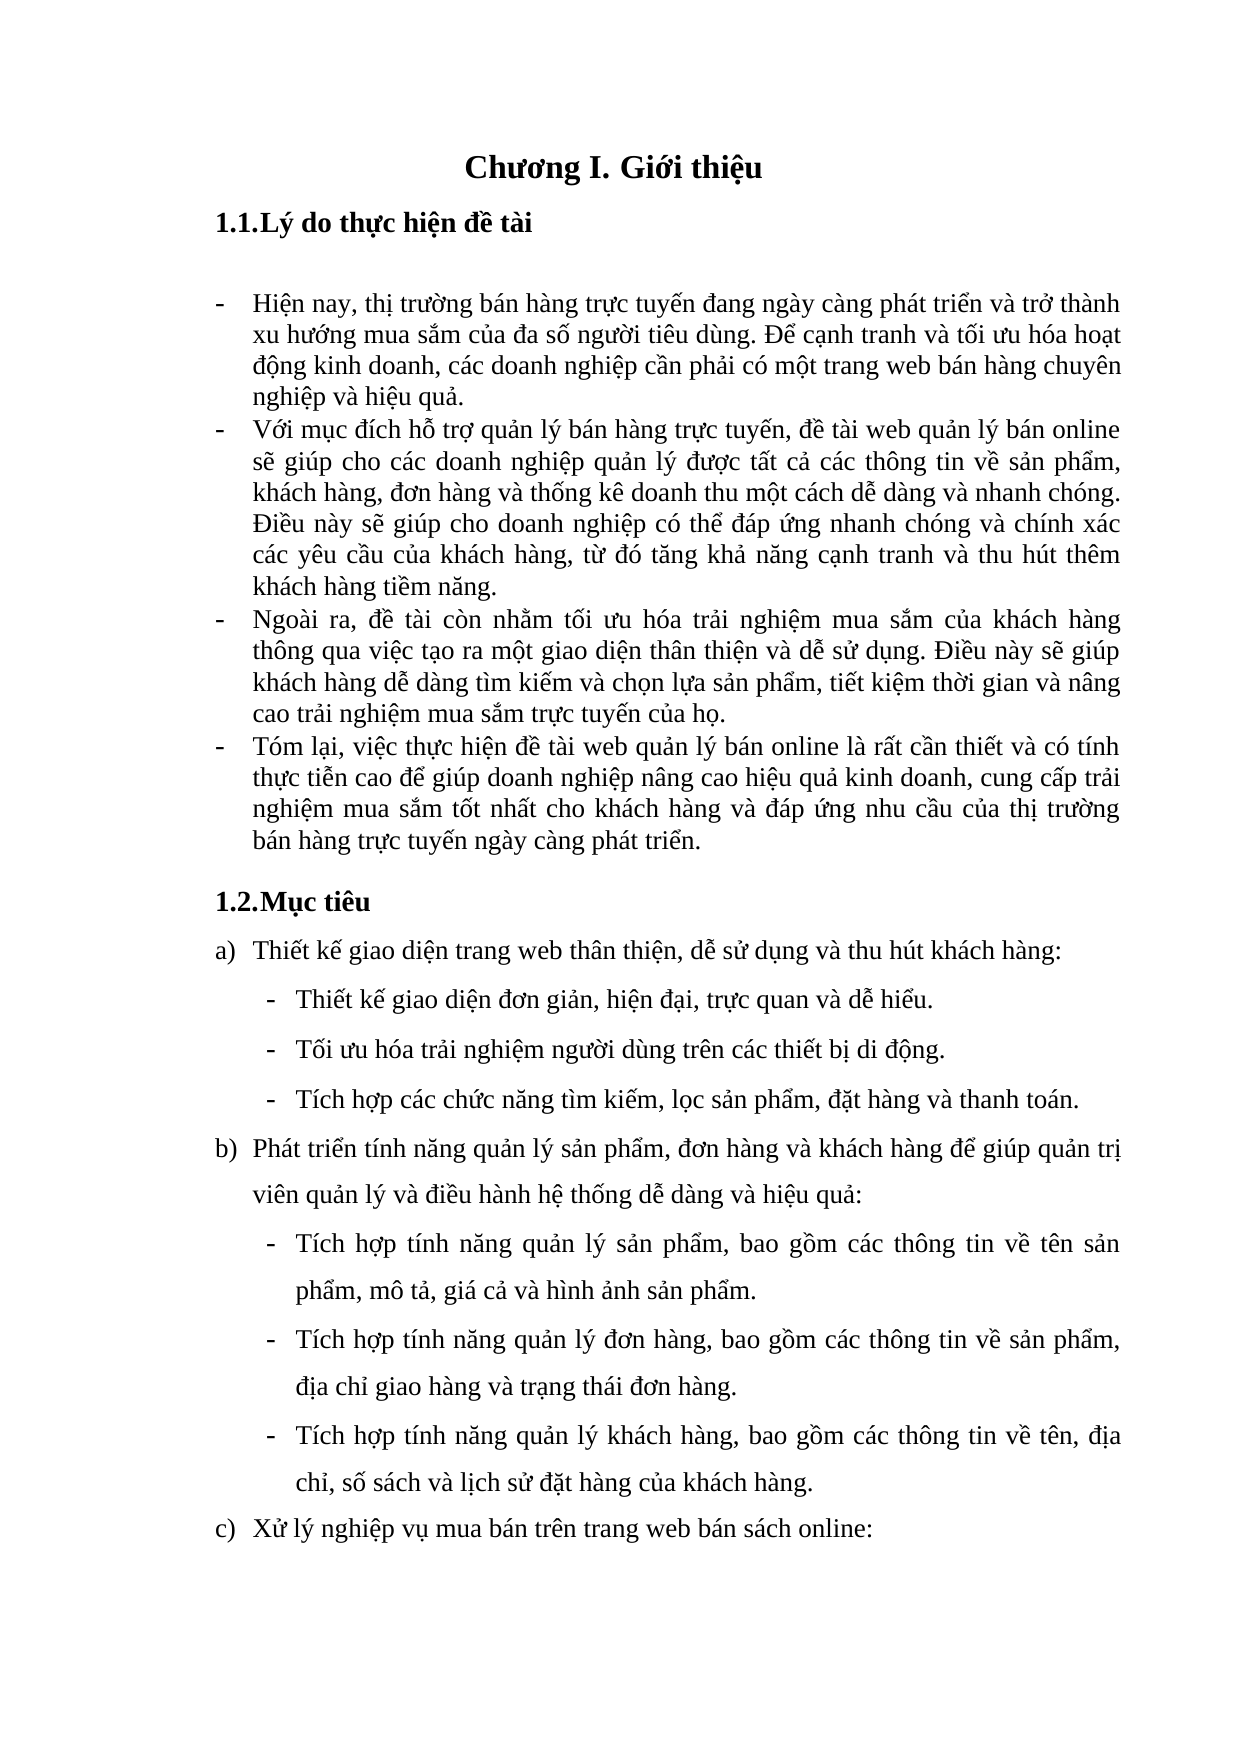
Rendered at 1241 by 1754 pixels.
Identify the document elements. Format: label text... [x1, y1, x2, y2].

list Tích hợp tính năng quản lý khách hàng, bao gồm các thông tin về tên, địa chỉ, số sách và lịch sử đặt hàng của khách hàng. [266, 1504, 1122, 1584]
list Ngoài ra, đề tài còn nhằm tối ưu hóa trải nghiệm mua sắm của khách hàng thông qua việc tạo ra một giao diện thân thiện và dễ sử dụng. Điều này sẽ giúp khách hàng dễ dàng tìm kiếm và chọn lựa sản phẩm, tiết kiệm thời gian và nâng cao trải nghiệm mua sắm trực tuyến của họ. [215, 659, 1122, 786]
list Tóm lại, việc thực hiện đề tài web quản lý bán online là rất cần thiết và có tính thực tiễn cao để giúp doanh nghiệp nâng cao hiệu quả kinh doanh, cung cấp trải nghiệm mua sắm tốt nhất cho khách hàng và đáp ứng nhu cầu của thị trường bán hàng trực tuyến ngày càng phát triển. [215, 815, 1122, 942]
list Hiện nay, thị trường bán hàng trực tuyến đang ngày càng phát triển và trở thành xu hướng mua sắm của đa số người tiêu dùng. Để cạnh tranh và tối ưu hóa hoạt động kinh doanh, các doanh nghiệp cần phải có một trang web bán hàng chuyên nghiệp và hiệu quả. [215, 285, 1122, 412]
list Tối ưu hóa trải nghiệm người dùng trên các thiết bị di động. [266, 1119, 1122, 1152]
list Tích hợp tính năng quản lý sản phẩm, bao gồm các thông tin về tên sản phẩm, mô tả, giá cả và hình ảnh sản phẩm. [266, 1313, 1122, 1393]
list Tích hợp tính năng quản lý đơn hàng, bao gồm các thông tin về sản phẩm, địa chỉ giao hàng và trạng thái đơn hàng. [266, 1408, 1122, 1489]
list Tích hợp các chức năng tìm kiếm, lọc sản phẩm, đặt hàng và thanh toán. [266, 1169, 1122, 1203]
list Phát triển tính năng quản lý sản phẩm, đơn hàng và khách hàng để giúp quản trị viên quản lý và điều hành hệ thống dễ dàng và hiệu quả: [215, 1219, 1122, 1297]
list Lý do thực hiện đề tài [215, 205, 1122, 239]
list Với mục đích hỗ trợ quản lý bán hàng trực tuyến, đề tài web quản lý bán online sẽ giúp cho các doanh nghiệp quản lý được tất cả các thông tin về sản phẩm, khách hàng, đơn hàng và thống kê doanh thu một cách dễ dàng và nhanh chóng. Điều này sẽ giúp cho doanh nghiệp có thể đáp ứng nhanh chóng và chính xác các yêu cầu của khách hàng, từ đó tăng khả năng cạnh tranh và thu hút thêm khách hàng tiềm năng. [215, 441, 1122, 630]
list Mục tiêu [215, 972, 1122, 1005]
list Thiết kế giao diện trang web thân thiện, dễ sử dụng và thu hút khách hàng: [215, 1022, 1122, 1053]
list Giới thiệu [251, 148, 1122, 186]
list Thiết kế giao diện đơn giản, hiện đại, trực quan và dễ hiểu. [266, 1068, 1122, 1102]
